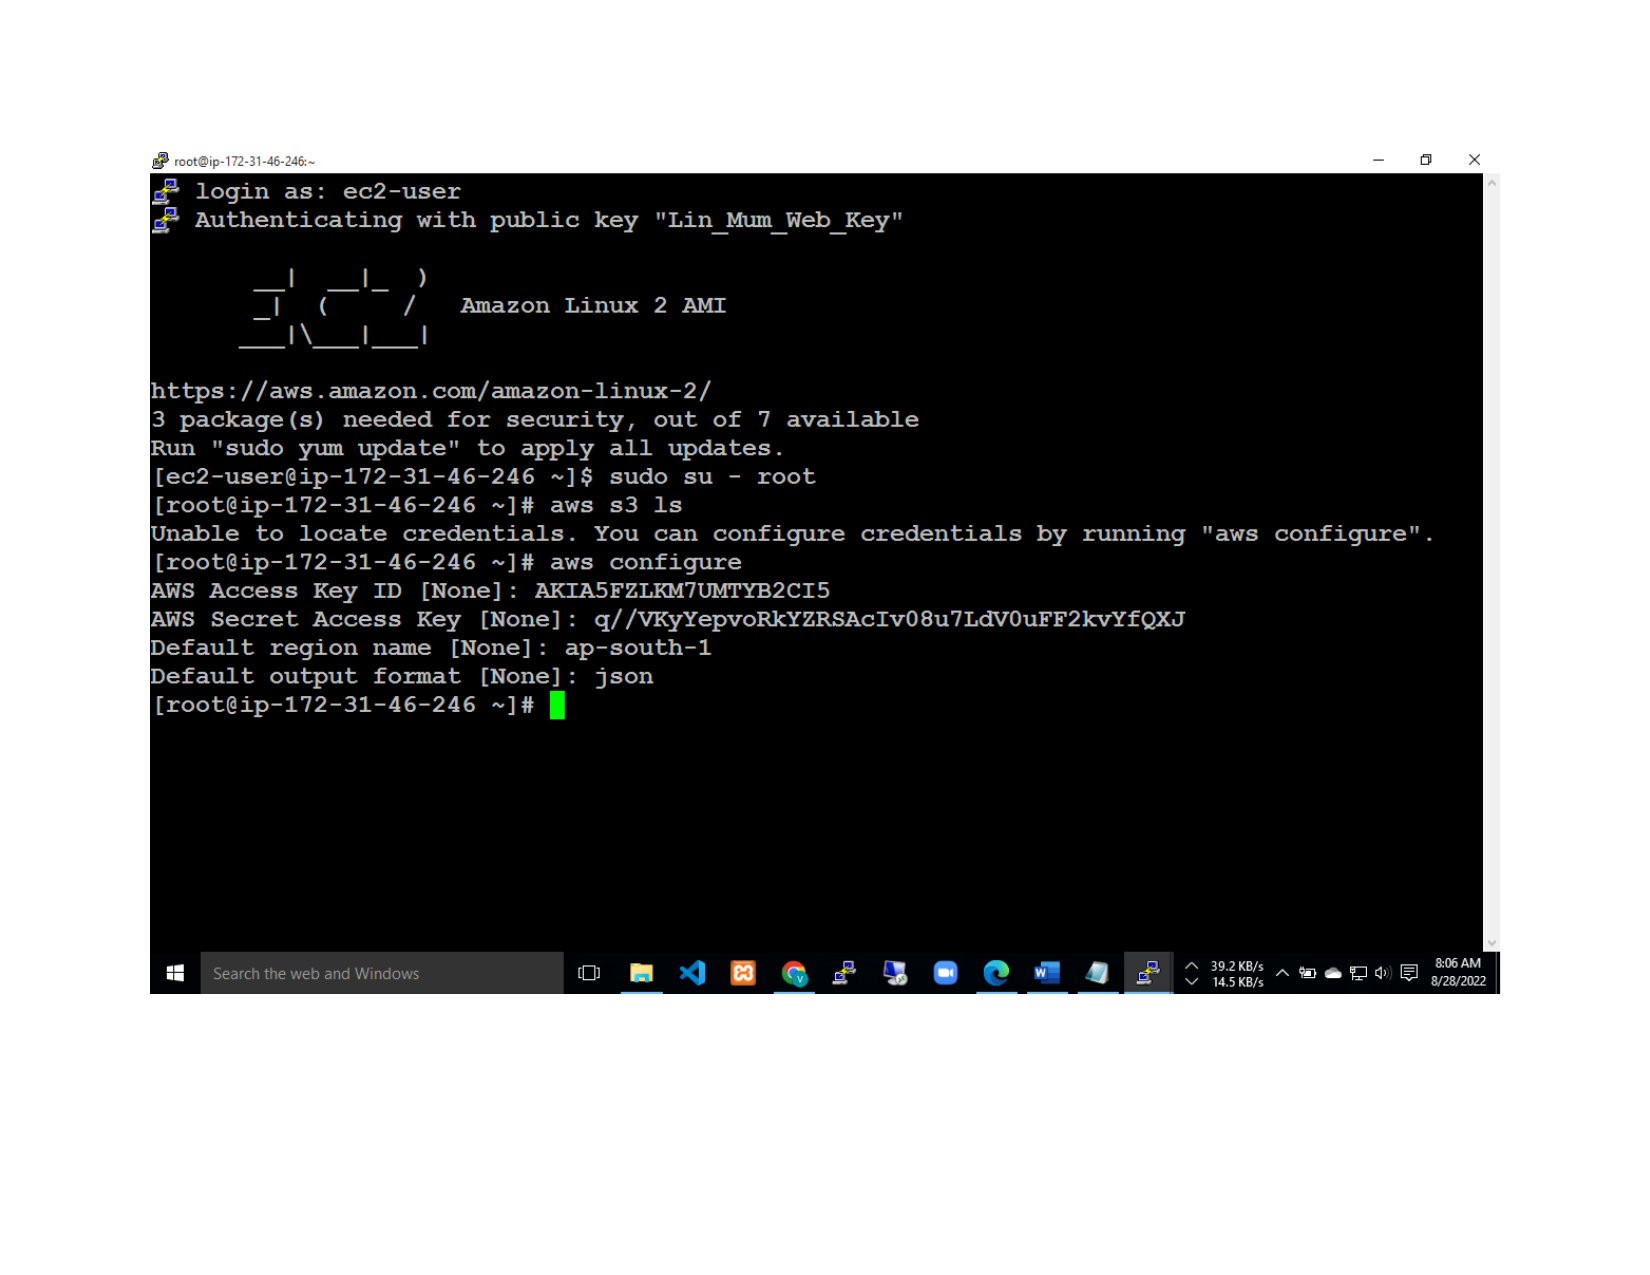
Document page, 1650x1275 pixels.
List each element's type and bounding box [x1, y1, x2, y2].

picture [150, 150, 1500, 994]
